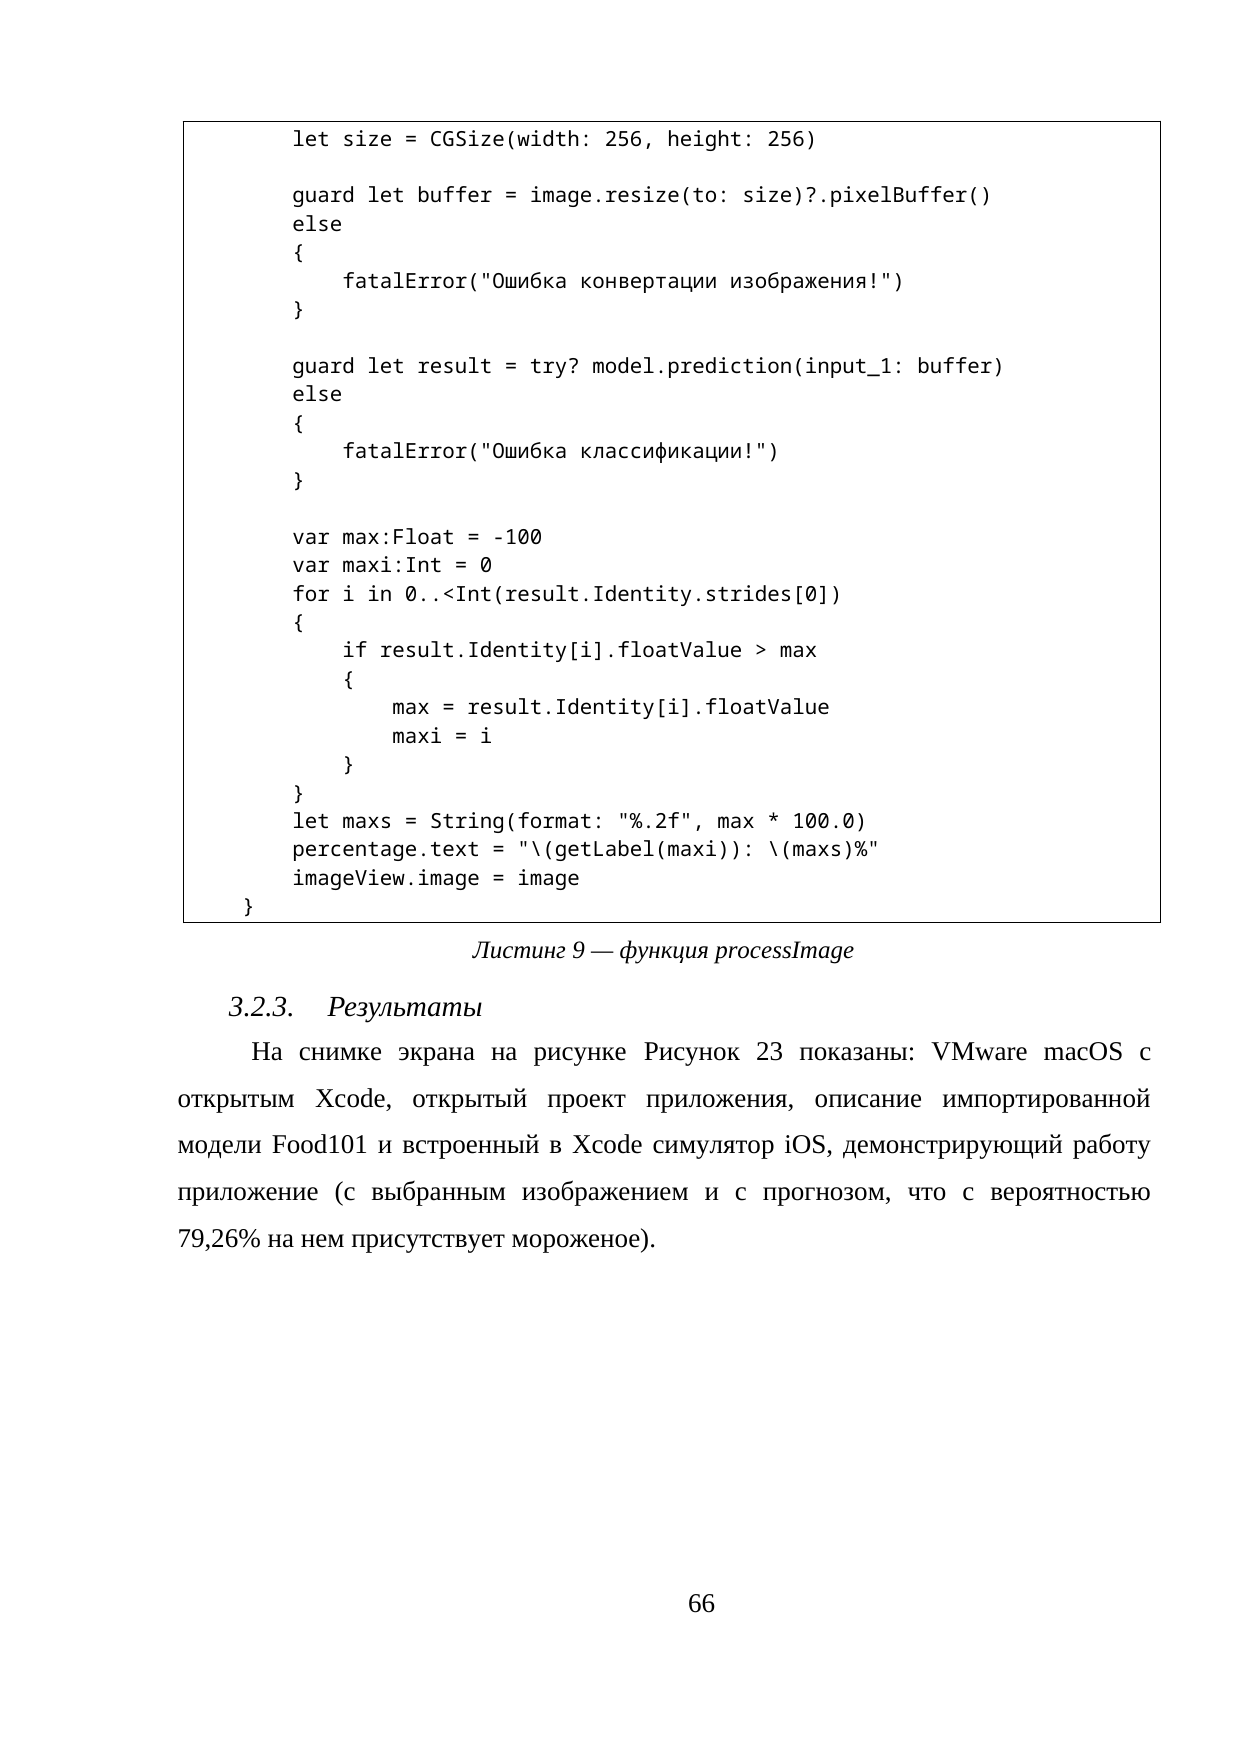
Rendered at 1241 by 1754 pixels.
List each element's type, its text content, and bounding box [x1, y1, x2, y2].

text Листинг 9 — функция processImage [177, 936, 1152, 964]
text { [184, 604, 1160, 632]
text let maxs = String(format: "%.2f", max * 100.0) [184, 803, 1160, 831]
text } [184, 291, 1160, 323]
text percentage.text = "\(getLabel(maxi)): \(maxs)%" [184, 831, 1160, 860]
text imageView.image = image [184, 860, 1160, 888]
text { [184, 405, 1160, 433]
text } [184, 774, 1160, 803]
text if result.Identity[i].floatValue > max [184, 632, 1160, 661]
text var max:Float = -100 [184, 519, 1160, 547]
text else [184, 206, 1160, 234]
text for i in 0..<Int(result.Identity.strides[0]) [184, 576, 1160, 604]
text else [184, 376, 1160, 405]
text maxi = i [184, 718, 1160, 746]
text guard let result = try? model.prediction(input_1: buffer) [184, 348, 1160, 376]
text { [184, 234, 1160, 263]
text guard let buffer = image.resize(to: size)?.pixelBuffer() [184, 177, 1160, 206]
text } [184, 888, 1160, 922]
text fatalError("Ошибка классификации!") [184, 433, 1160, 462]
text На снимке экрана на рисунке 23 показаны: VMware macOS с открытым Xcode, открытый проект приложения, описание импортированной модели Food101 и встроенный в Xcode симулятор iOS, демонстрирующий работу приложение (с выбранным изображением и с прогнозом, что с вероятностью 79,26% на нем присутствует мороженое). [177, 1035, 1152, 1253]
subtitle Результаты [229, 989, 1152, 1023]
text let size = CGSize(width: 256, height: 256) [184, 122, 1160, 152]
text max = result.Identity[i].floatValue [184, 689, 1160, 718]
text var maxi:Int = 0 [184, 547, 1160, 576]
text } [184, 462, 1160, 493]
text } [184, 746, 1160, 774]
text fatalError("Ошибка конвертации изображения!") [184, 263, 1160, 291]
text { [184, 661, 1160, 689]
